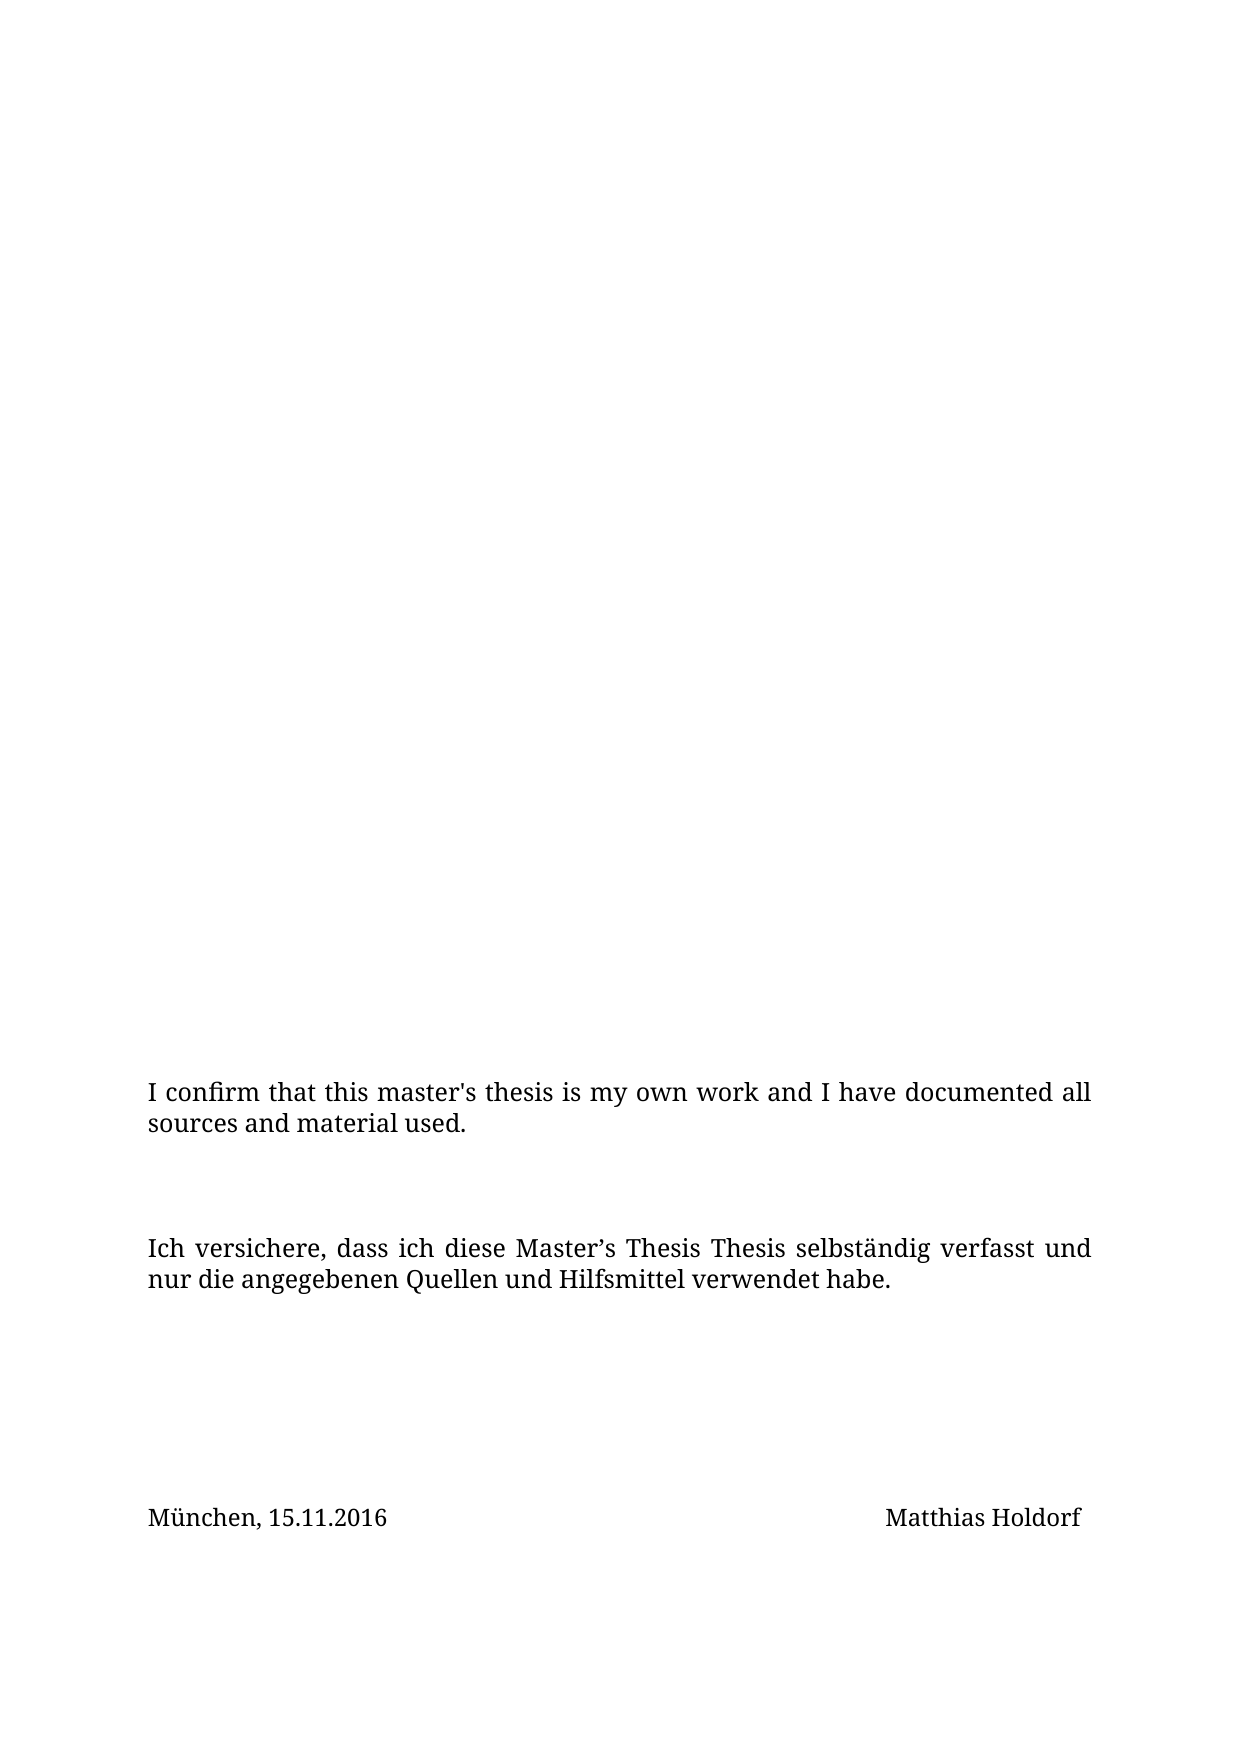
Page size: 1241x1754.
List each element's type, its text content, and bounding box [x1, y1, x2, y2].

text Ich versichere, dass ich diese Master’s Thesis Thesis selbständig verfasst und nur die angegebenen Quellen und Hilfsmittel verwendet habe. [148, 1232, 1092, 1295]
text I confirm that this master's thesis is my own work and I have documented all sources and material used. [148, 1076, 1092, 1139]
text München, 15.11.2016 Matthias Holdorf [148, 1501, 1092, 1533]
